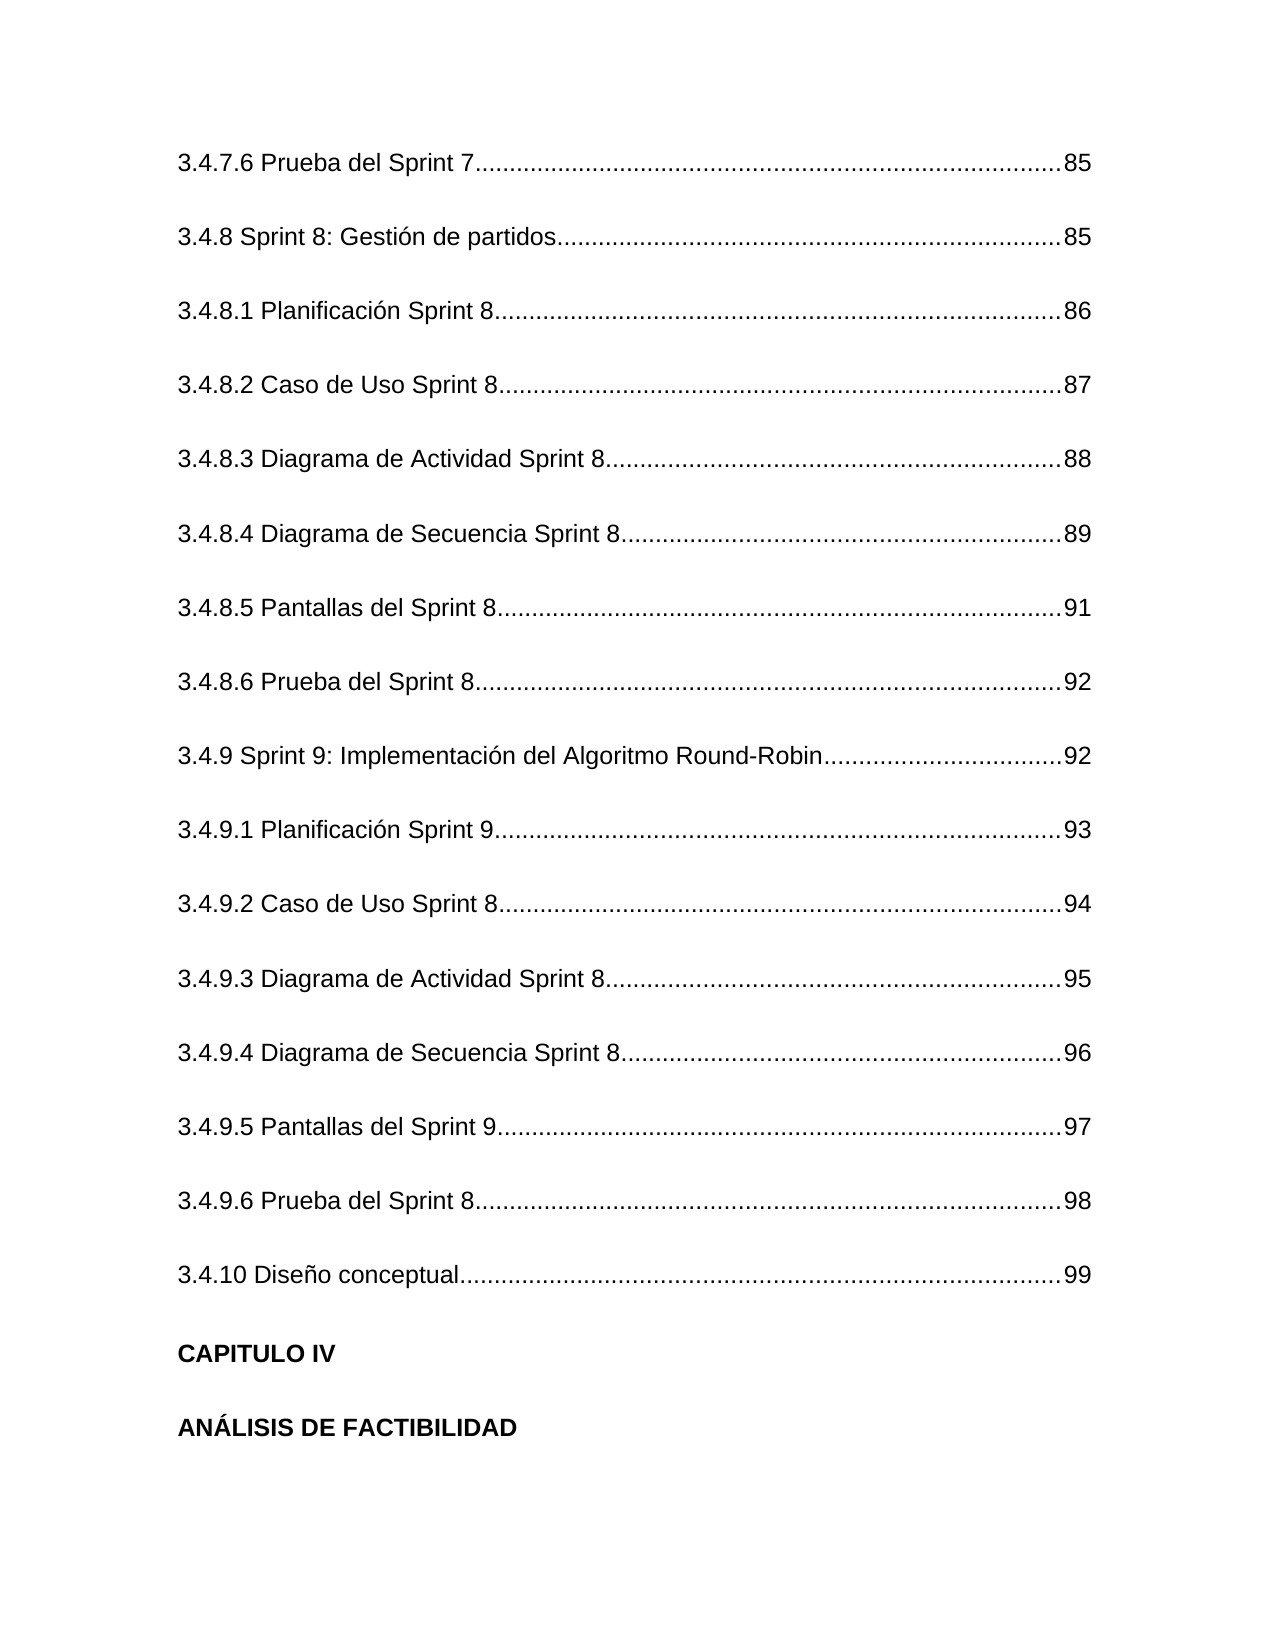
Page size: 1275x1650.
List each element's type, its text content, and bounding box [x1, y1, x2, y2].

text 3.4.9.1 Planificación Sprint 9 93 [177, 815, 1127, 844]
text 3.4.7.6 Prueba del Sprint 7 85 [177, 148, 1127, 176]
text 3.4.8.5 Pantallas del Sprint 8 91 [177, 593, 1127, 621]
text 3.4.9.3 Diagrama de Actividad Sprint 8 95 [177, 963, 1127, 992]
text 3.4.8.1 Planificación Sprint 8 86 [177, 296, 1127, 325]
text 3.4.9.5 Pantallas del Sprint 9 97 [177, 1112, 1127, 1141]
text 3.4.8.2 Caso de Uso Sprint 8 87 [177, 370, 1127, 399]
text 3.4.10 Diseño conceptual 99 [177, 1260, 1127, 1289]
text 3.4.8.3 Diagrama de Actividad Sprint 8 88 [177, 444, 1127, 473]
text CAPITULO IV [177, 1338, 1127, 1367]
text 3.4.9.4 Diagrama de Secuencia Sprint 8 96 [177, 1038, 1127, 1066]
text ANÁLISIS DE FACTIBILIDAD [177, 1413, 1127, 1441]
text 3.4.9.2 Caso de Uso Sprint 8 94 [177, 889, 1127, 918]
text 3.4.8.6 Prueba del Sprint 8 92 [177, 667, 1127, 696]
text 3.4.9.6 Prueba del Sprint 8 98 [177, 1186, 1127, 1215]
text 3.4.8.4 Diagrama de Secuencia Sprint 8 89 [177, 518, 1127, 547]
text 3.4.8 Sprint 8: Gestión de partidos 85 [177, 222, 1127, 251]
text 3.4.9 Sprint 9: Implementación del Algoritmo Round-Robin 92 [177, 741, 1127, 770]
